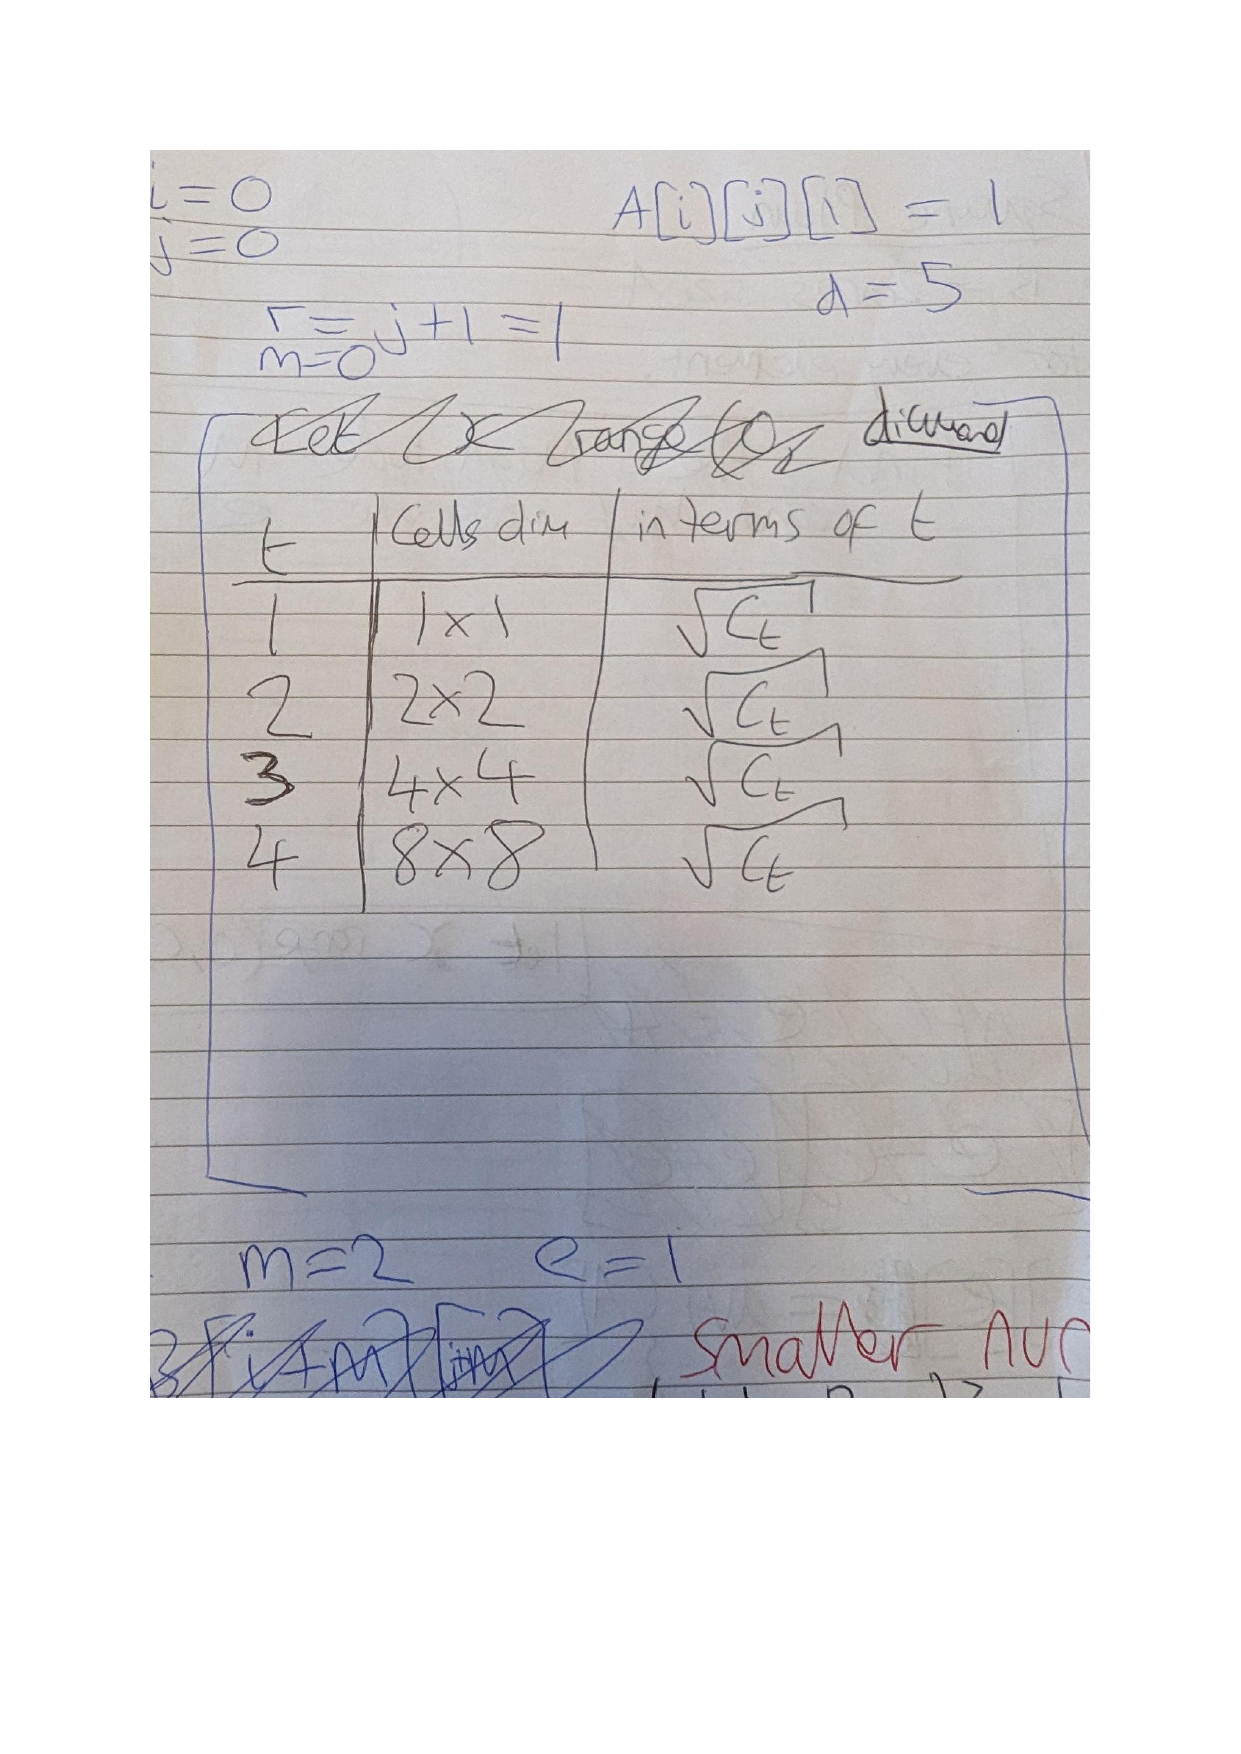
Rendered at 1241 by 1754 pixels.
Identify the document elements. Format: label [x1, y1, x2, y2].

picture [150, 150, 1091, 1398]
